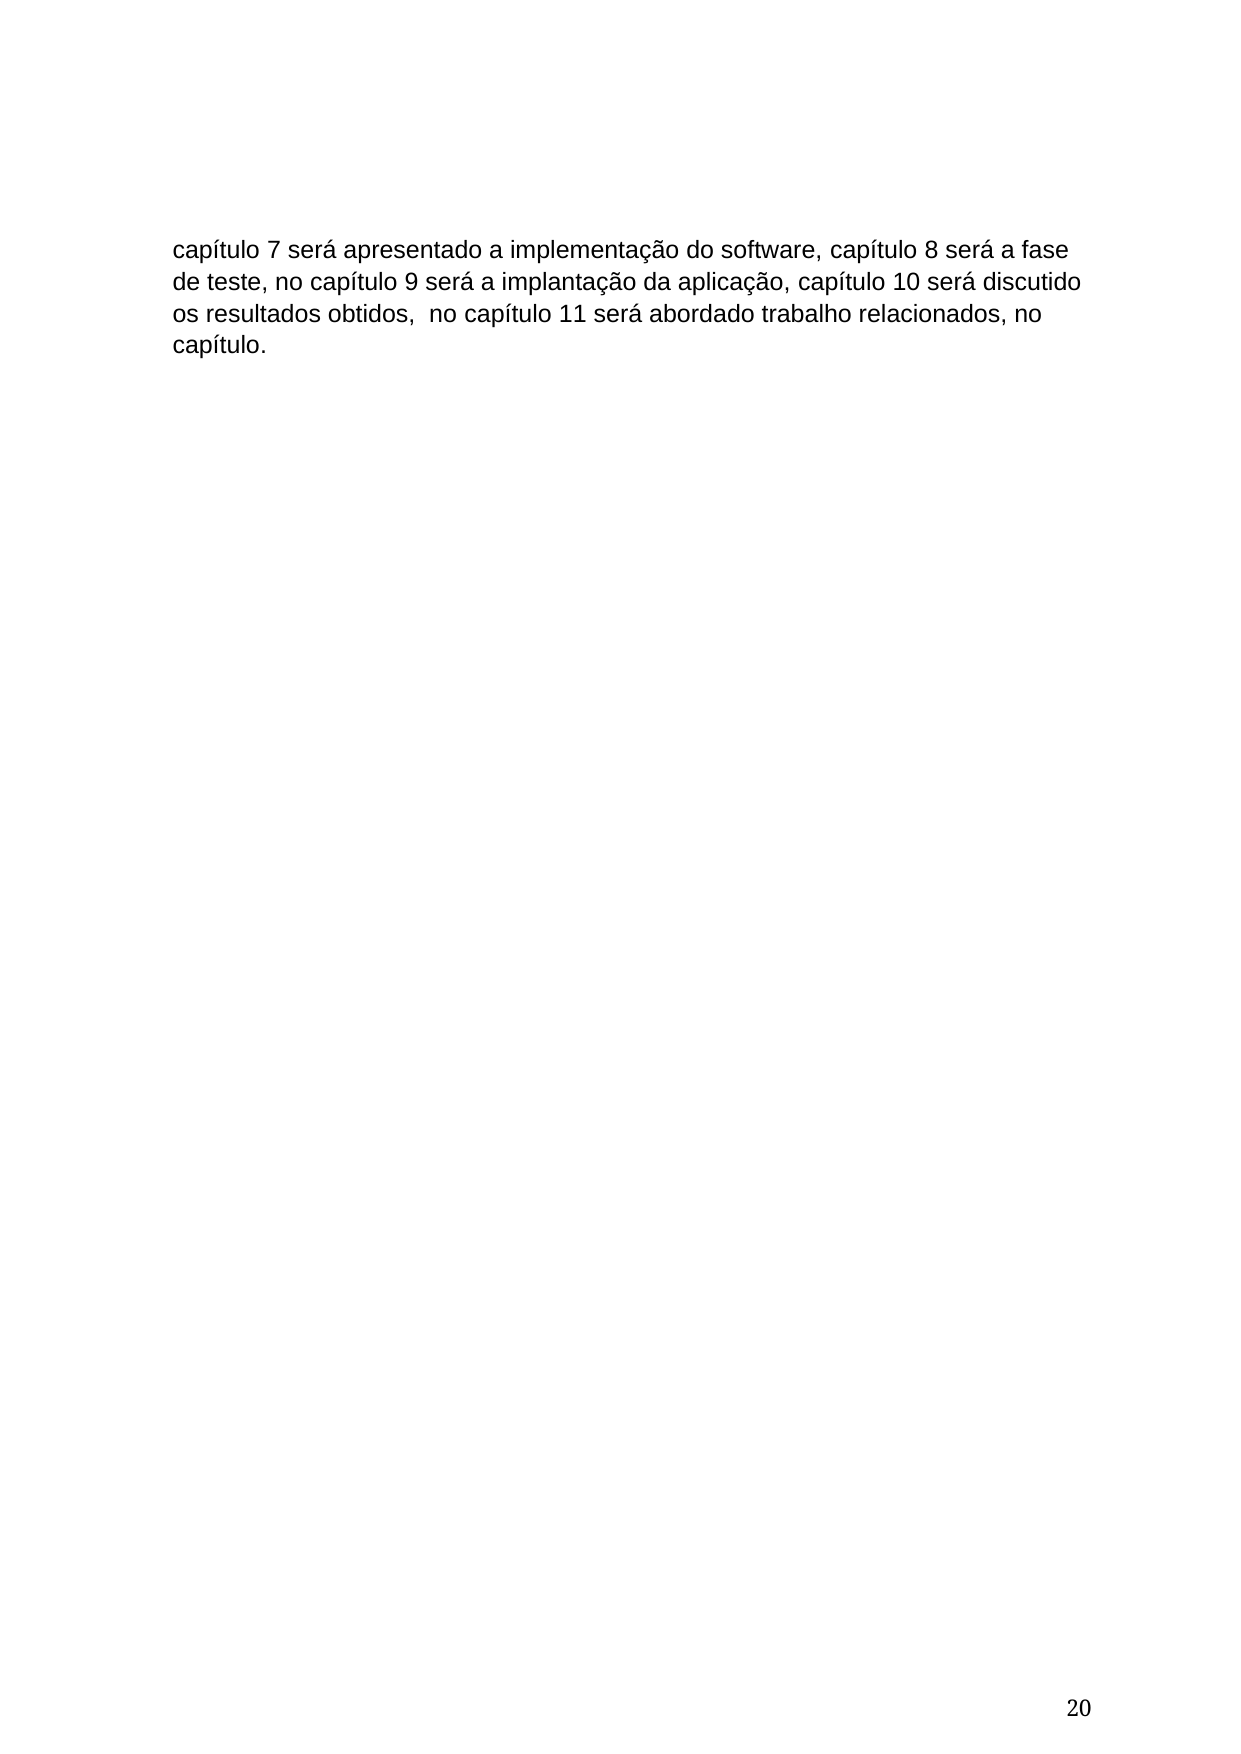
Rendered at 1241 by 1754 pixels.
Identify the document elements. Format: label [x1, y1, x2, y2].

text [172, 235, 1099, 359]
